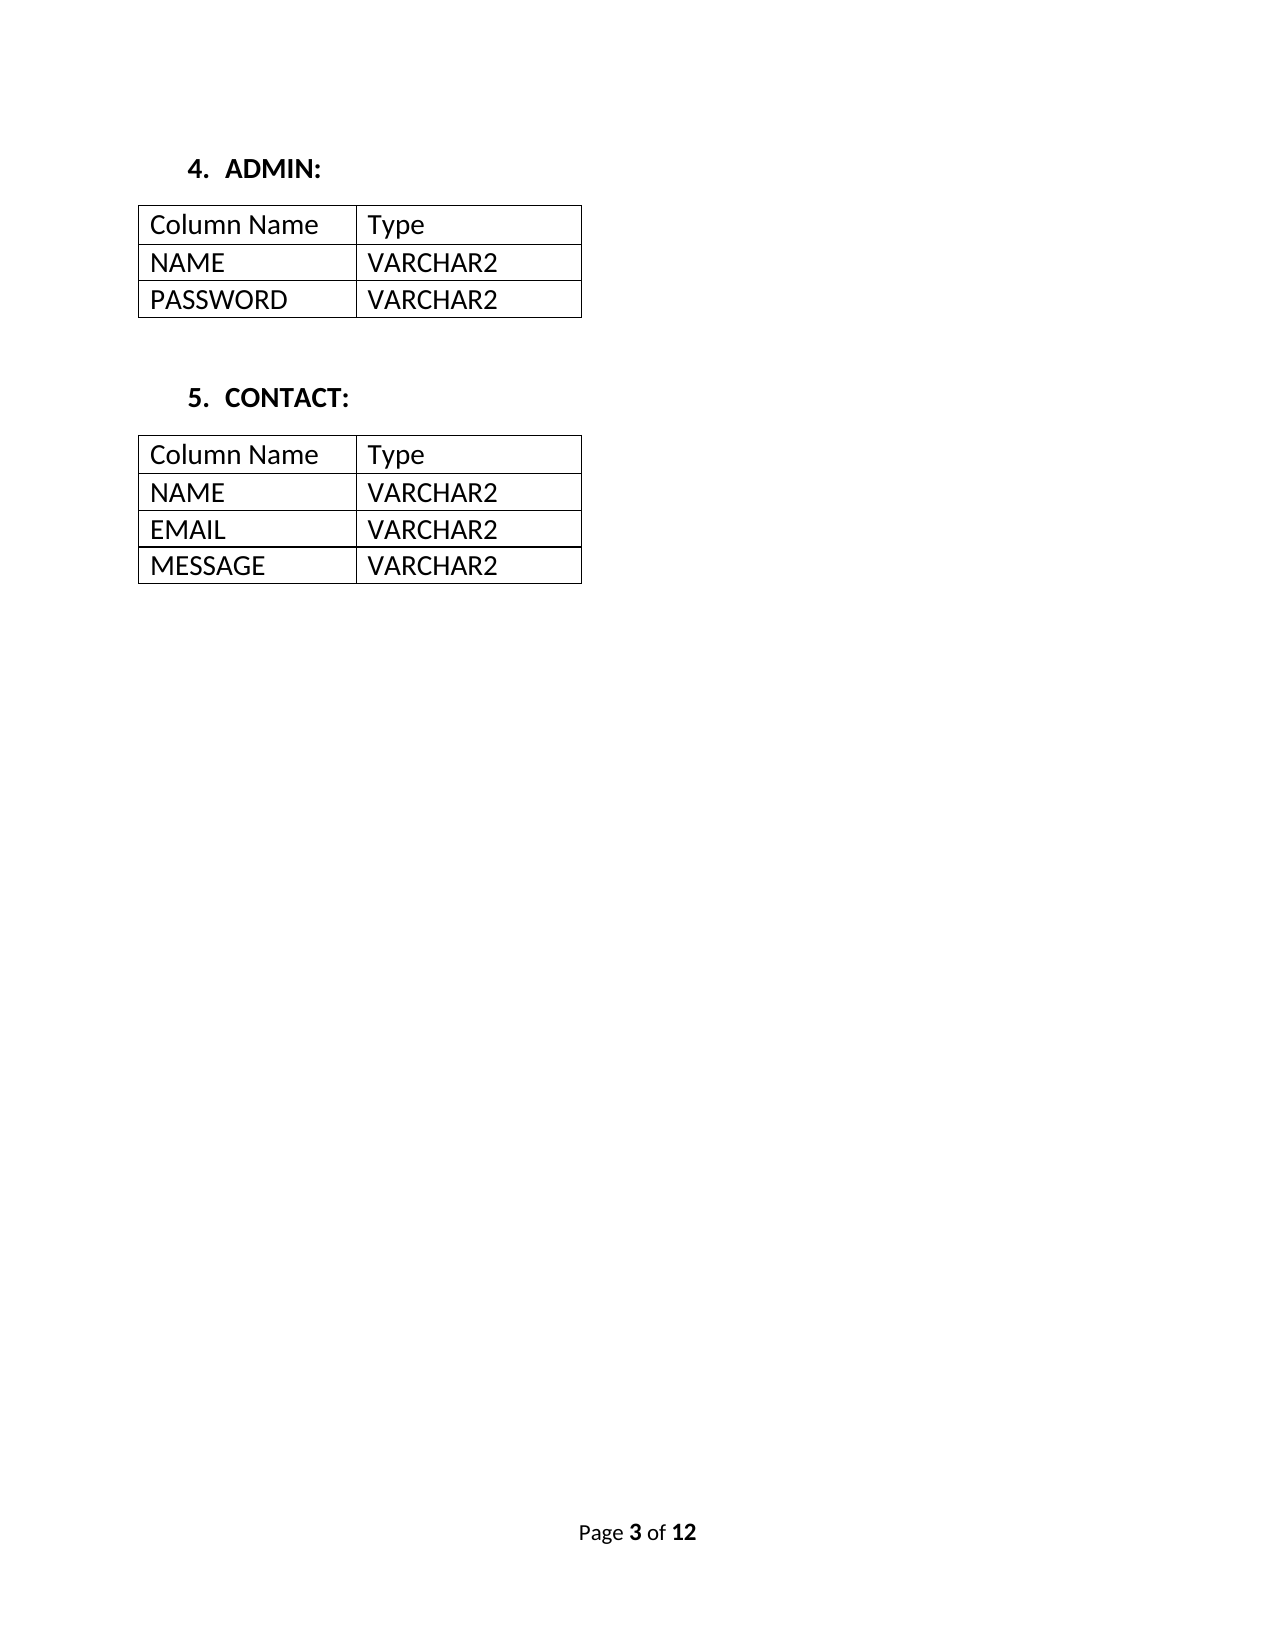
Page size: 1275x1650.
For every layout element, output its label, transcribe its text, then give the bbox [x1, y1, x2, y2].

table_header Type [357, 206, 581, 243]
table_header Column Name [139, 206, 356, 243]
table_cell NAME [139, 245, 356, 280]
table_cell VARCHAR2 [357, 548, 581, 583]
table_header Type [357, 436, 581, 473]
table_cell PASSWORD [139, 281, 356, 317]
table_cell NAME [139, 474, 356, 510]
table_cell VARCHAR2 [357, 281, 581, 317]
list CONTACT: [187, 379, 1125, 415]
table_cell VARCHAR2 [357, 511, 581, 546]
table_cell EMAIL [139, 511, 356, 546]
table_header Column Name [139, 436, 356, 473]
table_cell VARCHAR2 [357, 245, 581, 280]
list ADMIN: [187, 150, 1125, 186]
table_cell VARCHAR2 [357, 474, 581, 510]
table_cell MESSAGE [139, 548, 356, 583]
